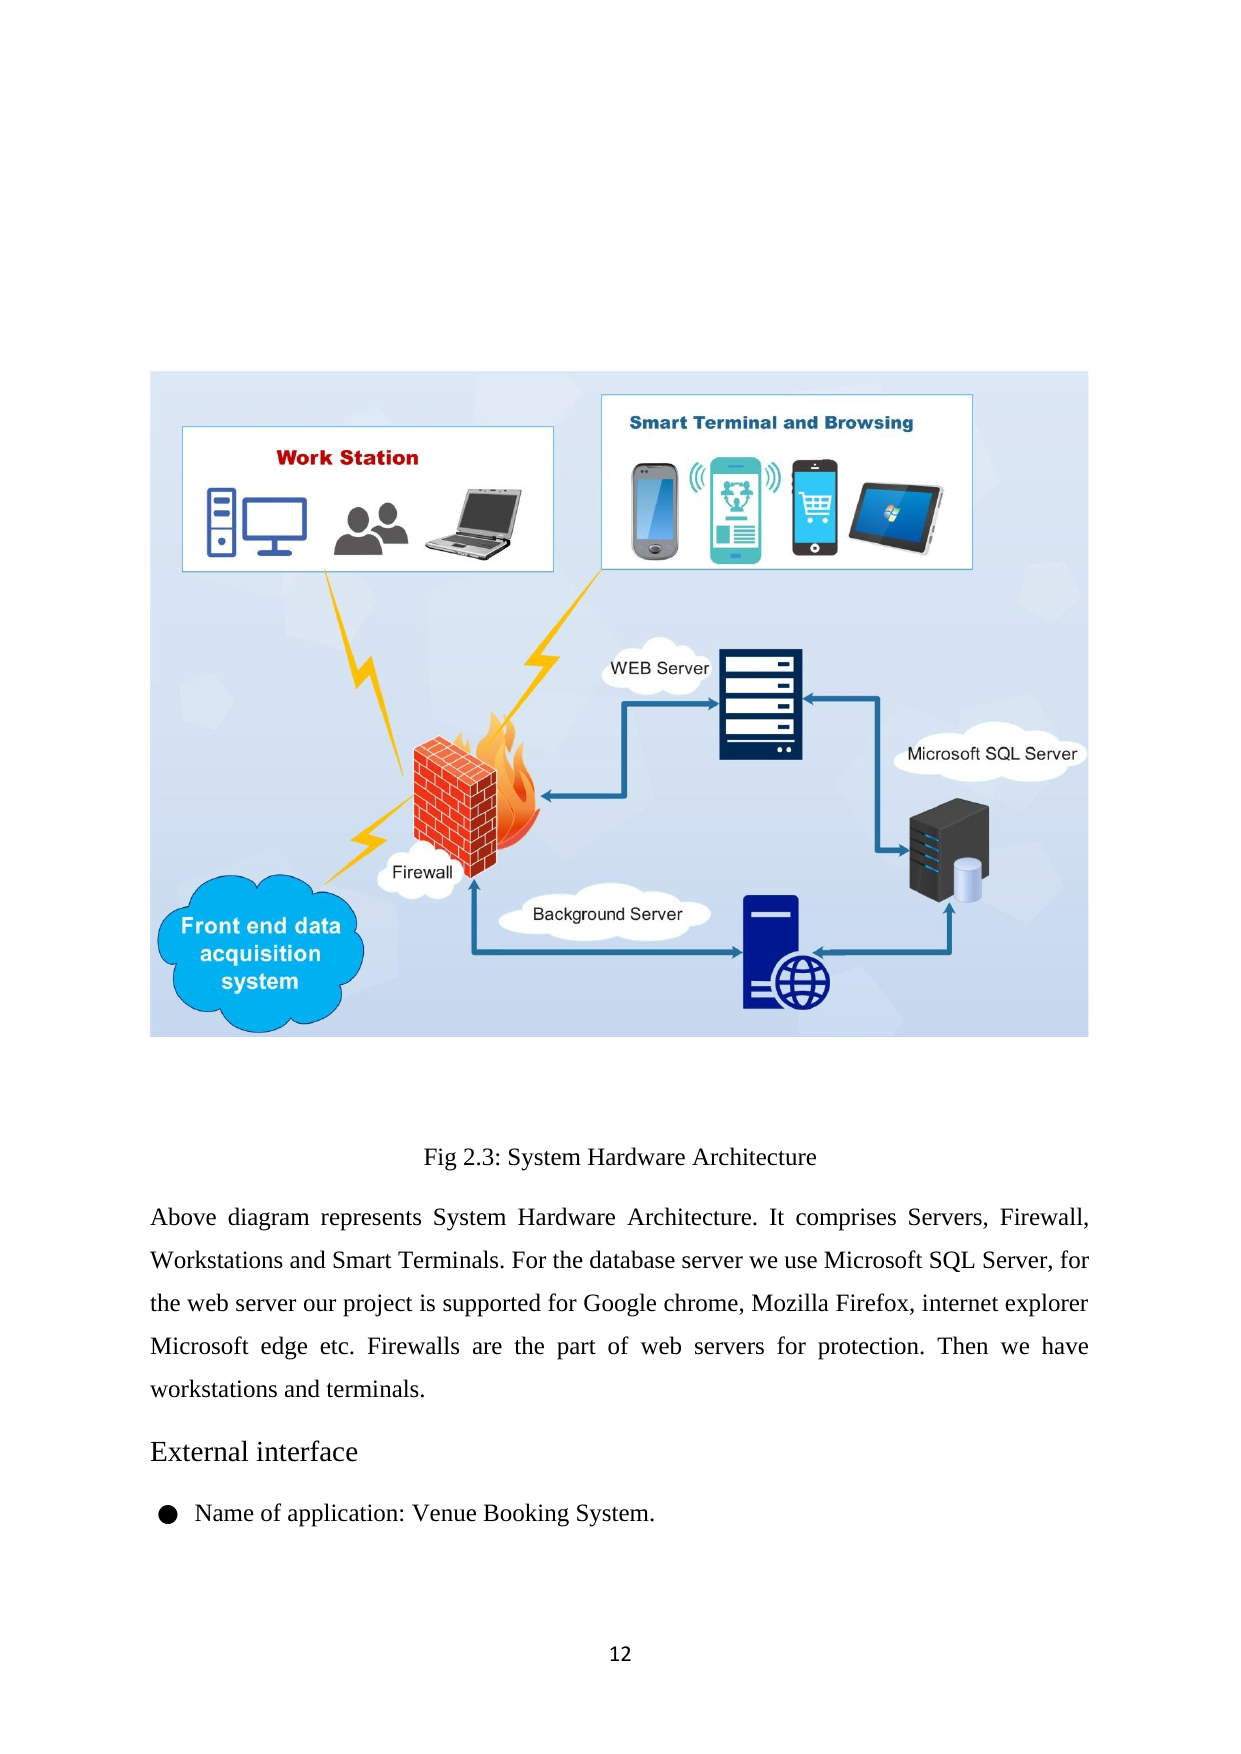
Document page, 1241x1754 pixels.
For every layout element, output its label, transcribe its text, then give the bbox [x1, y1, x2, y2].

text Fig 2.3: System Hardware Architecture [150, 1142, 1090, 1171]
list Name of application: Venue Booking System. [157, 1484, 1090, 1536]
text External interface [150, 1434, 1090, 1468]
text Above diagram represents System Hardware Architecture. It comprises Servers, Firewall, Workstations and Smart Terminals. For the database server we use Microsoft SQL Server, for the web server our project is supported for Google chrome, Mozilla Firefox, internet explorer Microsoft edge etc. Firewalls are the part of web servers for protection. Then we have workstations and terminals. [150, 1202, 1090, 1403]
picture [150, 371, 1089, 1037]
